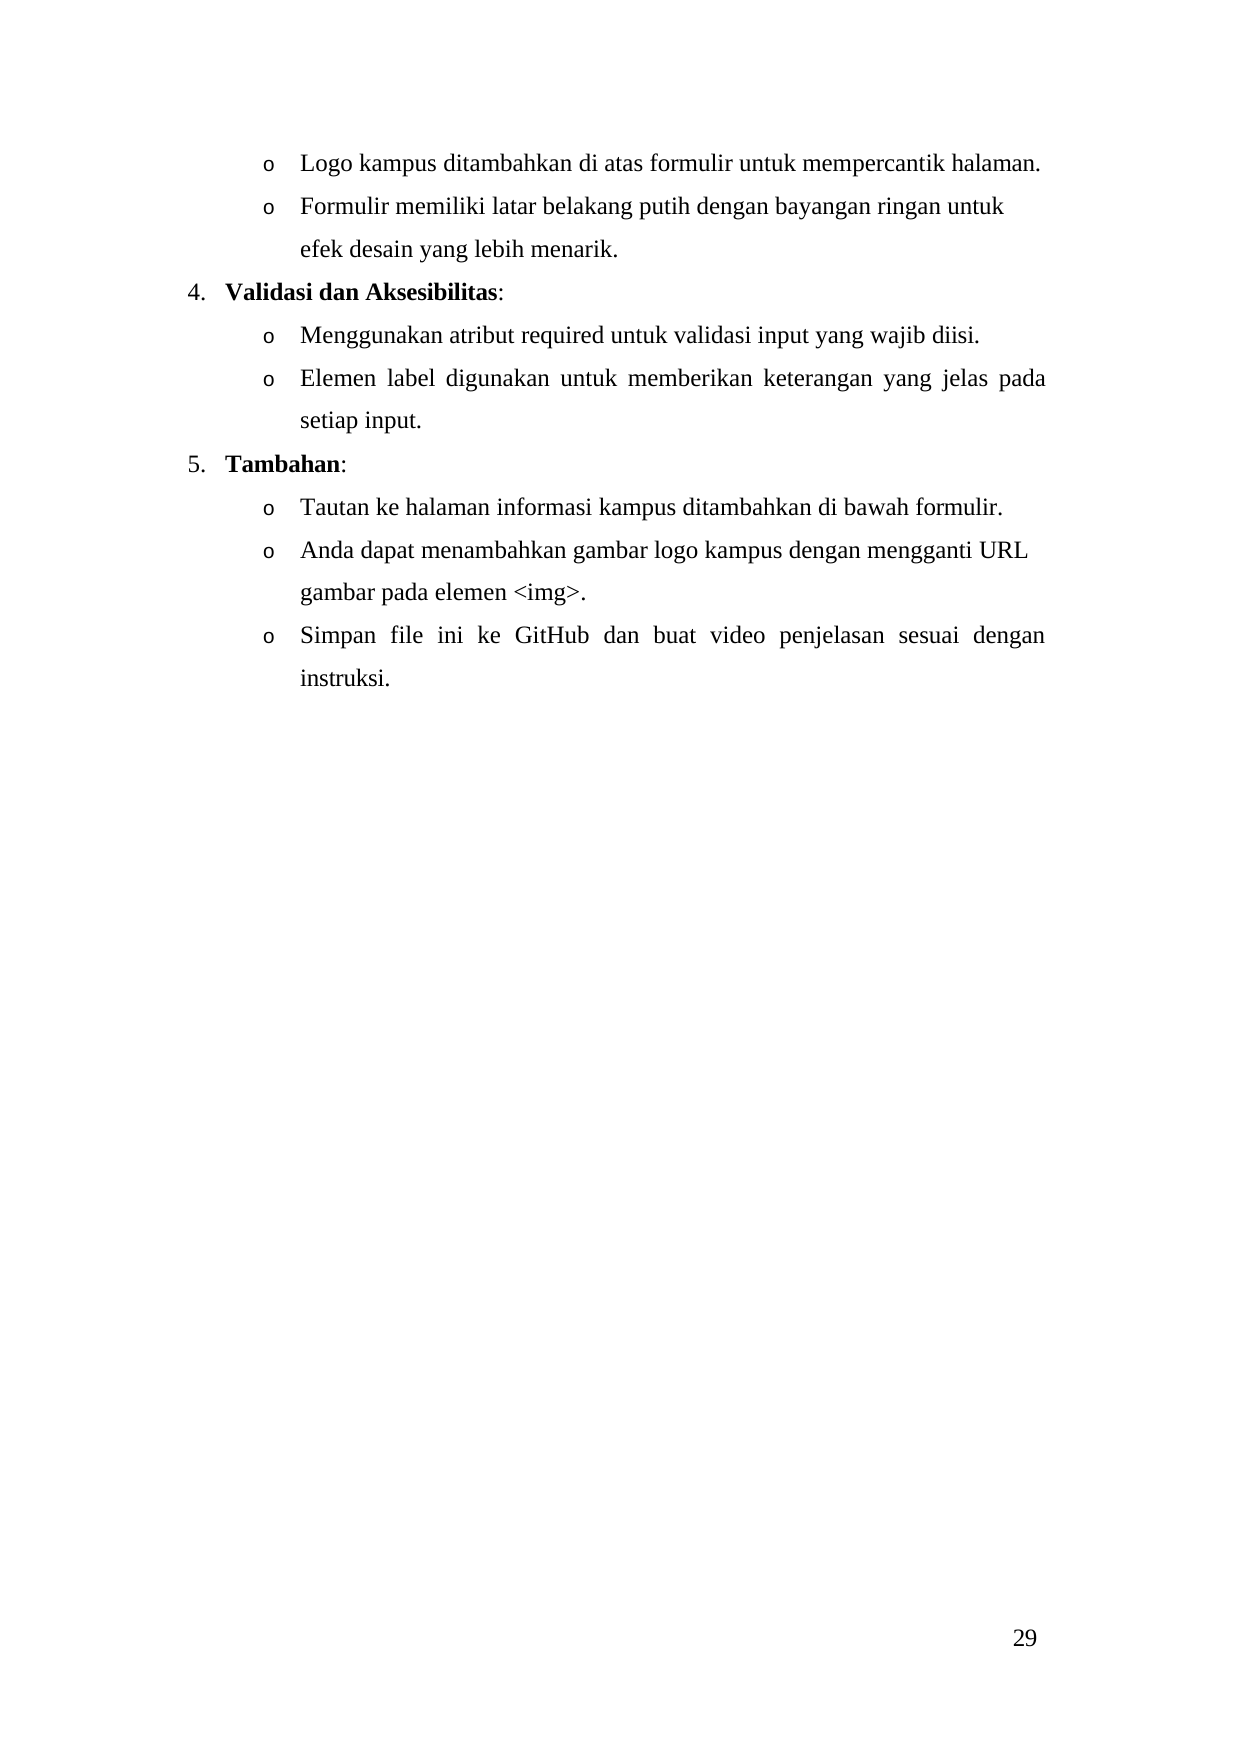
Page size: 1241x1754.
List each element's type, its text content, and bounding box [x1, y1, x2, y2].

list Menggunakan atribut required untuk validasi input yang wajib diisi. [262, 320, 1137, 349]
list Tautan ke halaman informasi kampus ditambahkan di bawah formulir. [262, 492, 1137, 521]
subtitle Validasi dan Aksesibilitas: [187, 277, 1137, 306]
subtitle Tambahan: [187, 449, 1137, 477]
list Formulir memiliki latar belakang putih dengan bayangan ringan untuk efek desain yang lebih menarik. [262, 191, 1050, 262]
list Logo kampus ditambahkan di atas formulir untuk mempercantik halaman. [262, 148, 1137, 178]
list Simpan file ini ke GitHub dan buat video penjelasan sesuai dengan instruksi. [262, 621, 1050, 692]
list Anda dapat menambahkan gambar logo kampus dengan mengganti URL gambar pada elemen <img>. [262, 535, 1050, 606]
list Elemen label digunakan untuk memberikan keterangan yang jelas pada setiap input. [262, 363, 1050, 434]
